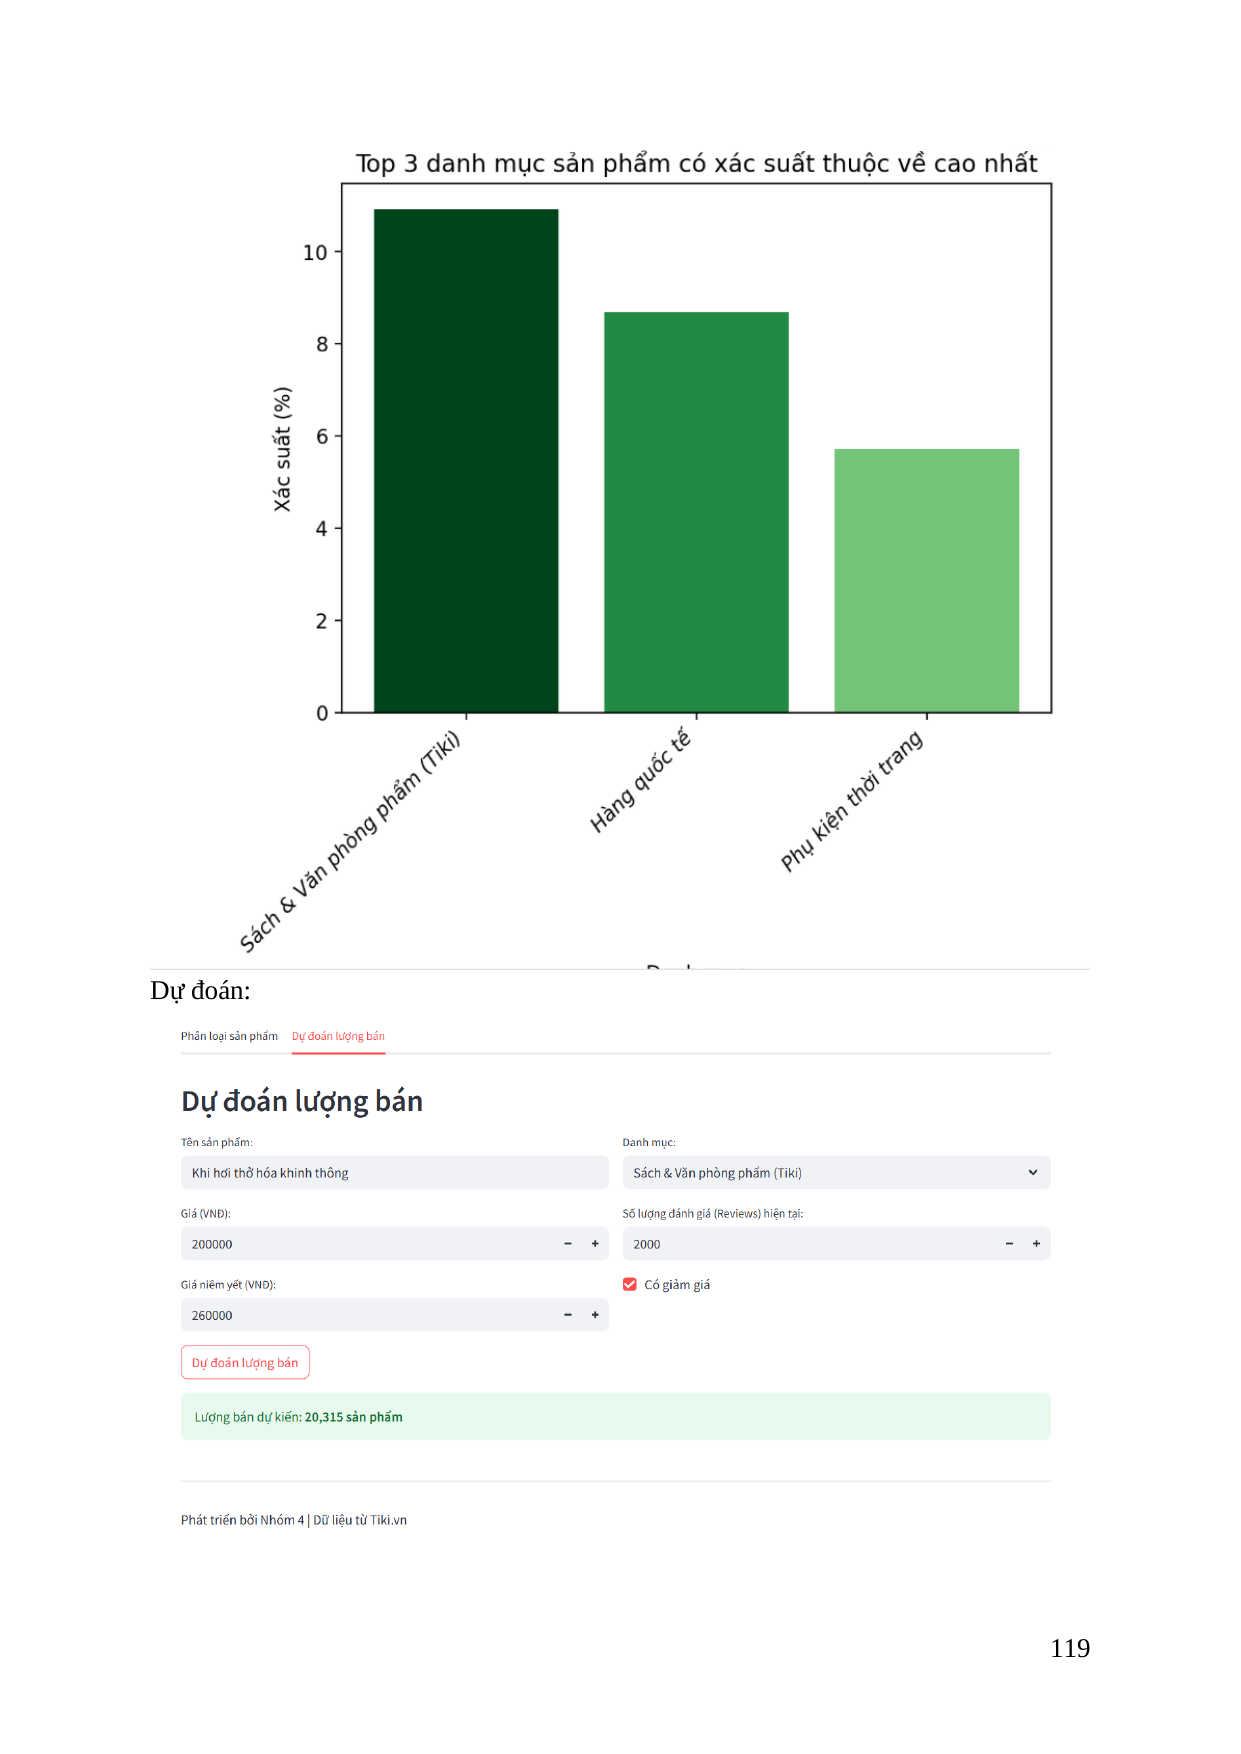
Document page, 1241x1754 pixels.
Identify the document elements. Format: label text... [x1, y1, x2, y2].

picture [150, 1010, 1091, 1560]
picture [150, 121, 1091, 970]
text Dự đoán: [150, 974, 1090, 1005]
